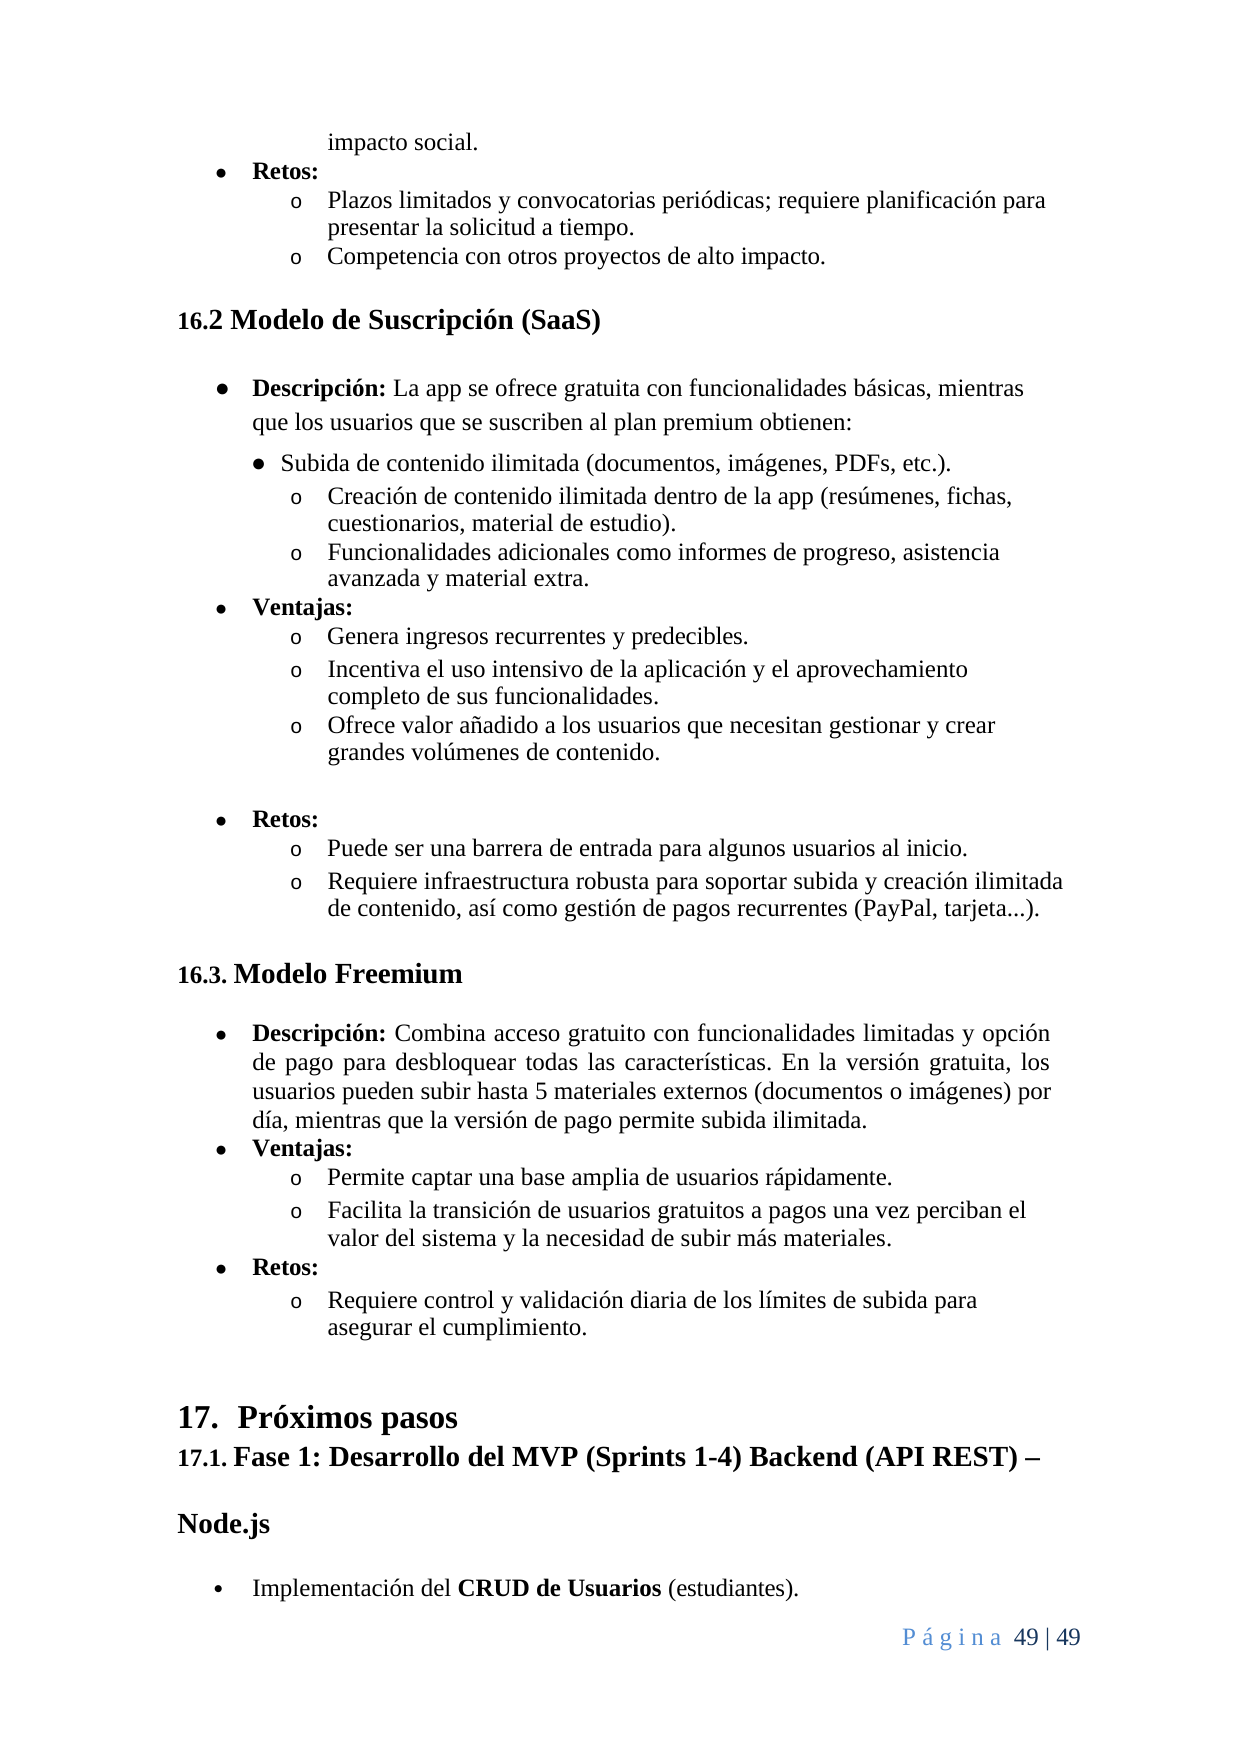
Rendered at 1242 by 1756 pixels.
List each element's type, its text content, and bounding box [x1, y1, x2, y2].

list Requiere infraestructura robusta para soportar subida y creación ilimitada de contenido, así como gestión de pagos recurrentes (PayPal, tarjeta...). [290, 867, 1064, 922]
list Puede ser una barrera de entrada para algunos usuarios al inicio. [289, 833, 1138, 862]
list Ventajas: [214, 592, 1138, 621]
list Subida de contenido ilimitada (documentos, imágenes, PDFs, etc.). [251, 448, 1138, 476]
list Plazos limitados y convocatorias periódicas; requiere planificación para presentar la solicitud a tiempo. [290, 186, 1047, 240]
list Ofrece valor añadido a los usuarios que necesitan gestionar y crear grandes volúmenes de contenido. [290, 711, 996, 766]
list Genera ingresos recurrentes y predecibles. [289, 621, 1138, 651]
list Implementación del CRUD de Usuarios (estudiantes). [214, 1573, 1138, 1602]
list Retos: [214, 804, 1138, 833]
list Fase 1: Desarrollo del MVP (Sprints 1-4) Backend (API REST) – Node.js [177, 1439, 1137, 1539]
list Funcionalidades adicionales como informes de progreso, asistencia avanzada y material extra. [290, 538, 1001, 592]
list Descripción: La app se ofrece gratuita con funcionalidades básicas, mientras que los usuarios que se suscriben al plan premium obtienen: [214, 373, 1025, 435]
text 16.2 Modelo de Suscripción (SaaS) [177, 302, 1138, 336]
subtitle Próximos pasos [177, 1397, 1138, 1435]
list Retos: [214, 156, 1138, 185]
list Ventajas: [214, 1133, 1138, 1162]
list Descripción: Combina acceso gratuito con funcionalidades limitadas y opción de pago para desbloquear todas las características. En la versión gratuita, los usuarios pueden subir hasta 5 materiales externos (documentos o imágenes) por día, mientras que la versión de pago permite subida ilimitada. [214, 1018, 1051, 1133]
list Permite captar una base amplia de usuarios rápidamente. [289, 1162, 1138, 1192]
list Requiere control y validación diaria de los límites de subida para asegurar el cumplimiento. [290, 1286, 978, 1340]
list Facilita la transición de usuarios gratuitos a pagos una vez perciban el valor del sistema y la necesidad de subir más materiales. [290, 1196, 1027, 1252]
list Incentiva el uso intensivo de la aplicación y el aprovechamiento completo de sus funcionalidades. [290, 656, 968, 710]
list Competencia con otros proyectos de alto impacto. [289, 241, 1138, 270]
list Retos: [214, 1252, 1138, 1281]
list Creación de contenido ilimitada dentro de la app (resúmenes, fichas, cuestionarios, material de estudio). [290, 482, 1013, 536]
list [290, 129, 981, 156]
text 16.3. Modelo Freemium [177, 956, 1138, 989]
